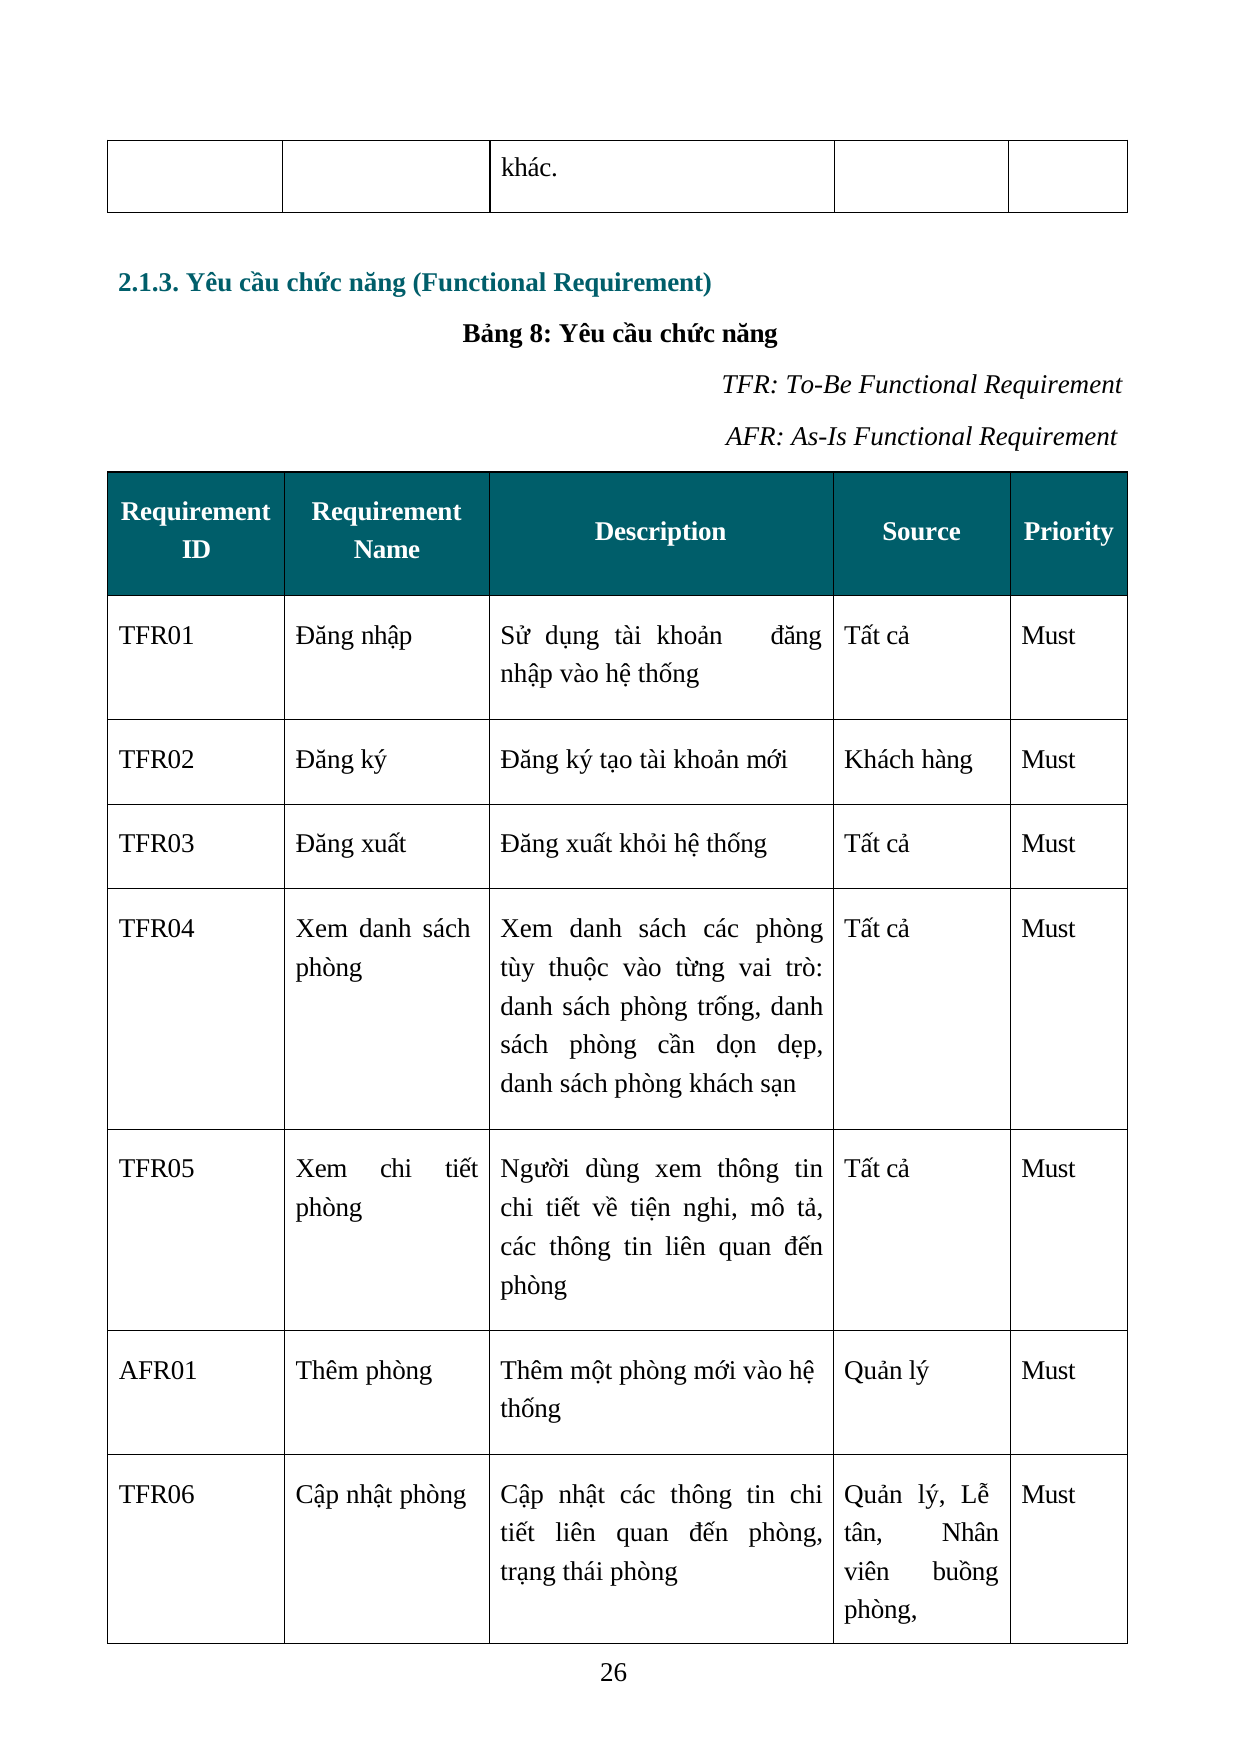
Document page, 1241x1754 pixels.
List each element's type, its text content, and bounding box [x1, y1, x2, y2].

table_header [283, 141, 489, 212]
table_cell Đăng xuất khỏi hệ thống [490, 805, 833, 888]
table_cell Tất cả [834, 889, 1010, 1128]
table_cell TFR02 [108, 720, 284, 803]
list Yêu cầu chức năng (Functional Requirement) [118, 266, 1152, 297]
table_cell Must [1011, 596, 1127, 719]
table_cell Đăng ký tạo tài khoản mới [490, 720, 833, 803]
table_cell TFR04 [108, 889, 284, 1128]
table_header Requirement ID [108, 473, 284, 595]
table_cell Đăng ký [285, 720, 489, 803]
text TFR: To-Be Functional Requirement AFR: As-Is Functional Requirement [696, 368, 1147, 451]
table_cell Quản lý, Lễ tân, Nhân viên buồng phòng, [834, 1455, 1010, 1642]
table_header Source [834, 473, 1010, 595]
table_header [835, 141, 1008, 212]
table_cell Thêm một phòng mới vào hệ thống [490, 1331, 833, 1454]
table_cell Must [1011, 805, 1127, 888]
table_cell Sử dụng tài khoản đăng nhập vào hệ thống [490, 596, 833, 719]
table_cell TFR06 [108, 1455, 284, 1642]
subtitle Bảng 8: Yêu cầu chức năng [88, 317, 1152, 348]
table_cell Tất cả [834, 596, 1010, 719]
table_cell Cập nhật phòng [285, 1455, 489, 1642]
table_header Description [490, 473, 833, 595]
table_cell Đăng xuất [285, 805, 489, 888]
table_header Priority [1011, 473, 1127, 595]
table_cell Must [1011, 720, 1127, 803]
table_header [108, 141, 282, 212]
table_cell Xem danh sách các phòng tùy thuộc vào từng vai trò: danh sách phòng trống, danh sách phòng cần dọn dẹp, danh sách phòng khách sạn [490, 889, 833, 1128]
table_cell Thêm phòng [285, 1331, 489, 1454]
table_cell Xem chi tiết phòng [285, 1130, 489, 1330]
table_cell Quản lý [834, 1331, 1010, 1454]
table_cell Khách hàng [834, 720, 1010, 803]
table_cell Tất cả [834, 805, 1010, 888]
table_cell Must [1011, 1331, 1127, 1454]
table_cell Người dùng xem thông tin chi tiết về tiện nghi, mô tả, các thông tin liên quan đến phòng [490, 1130, 833, 1330]
table_cell Tất cả [834, 1130, 1010, 1330]
table_cell TFR03 [108, 805, 284, 888]
table_header Requirement Name [285, 473, 489, 595]
table_cell AFR01 [108, 1331, 284, 1454]
table_cell Must [1011, 1130, 1127, 1330]
table_cell Must [1011, 1455, 1127, 1642]
table_cell TFR01 [108, 596, 284, 719]
table_cell Xem danh sách phòng [285, 889, 489, 1128]
table_cell Đăng nhập [285, 596, 489, 719]
table_cell TFR05 [108, 1130, 284, 1330]
table_cell Cập nhật các thông tin chi tiết liên quan đến phòng, trạng thái phòng [490, 1455, 833, 1642]
table_header khác. [491, 141, 834, 212]
table_header [1009, 141, 1127, 212]
table_cell Must [1011, 889, 1127, 1128]
